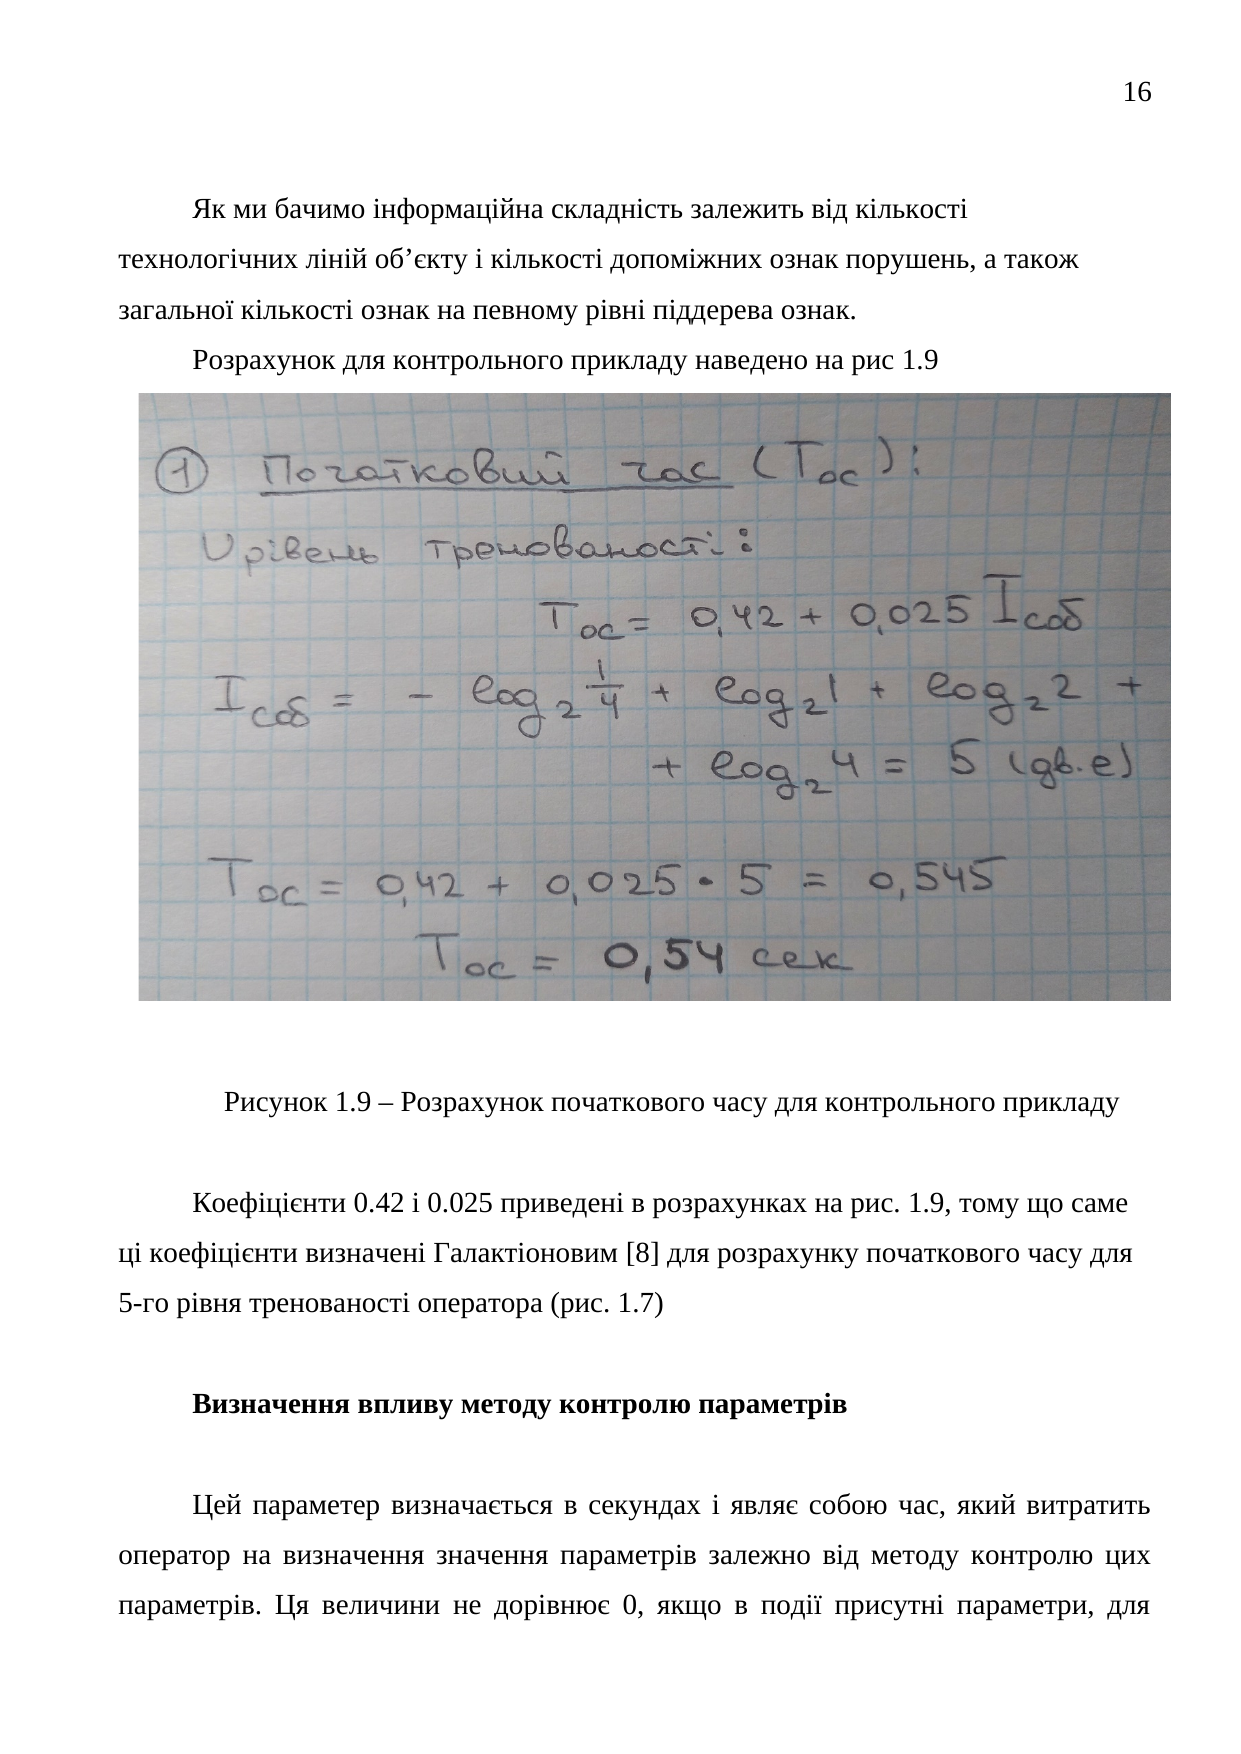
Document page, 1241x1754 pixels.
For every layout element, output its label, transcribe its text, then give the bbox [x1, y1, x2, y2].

picture [138, 393, 1171, 1001]
text Як ми бачимо інформаційна складність залежить від кількості технологічних ліній об’єкту і кількості допоміжних ознак порушень, а також загальної кількості ознак на певному рівні піддерева ознак. [118, 191, 1152, 325]
text Коефіцієнти 0.42 і 0.025 приведені в розрахунках на рис. 1.9, тому що саме ці коефіцієнти визначені Галактіоновим [8] для розрахунку початкового часу для 5-го рівня тренованості оператора (рис. 1.7) [118, 1185, 1152, 1319]
text Визначення впливу методу контролю параметрів [118, 1386, 1152, 1420]
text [118, 1487, 1152, 1621]
text Розрахунок для контрольного прикладу наведено на рис 1.9 [118, 342, 1152, 376]
text Рисунок 1.9 – Розрахунок початкового часу для контрольного прикладу [118, 1084, 1152, 1118]
